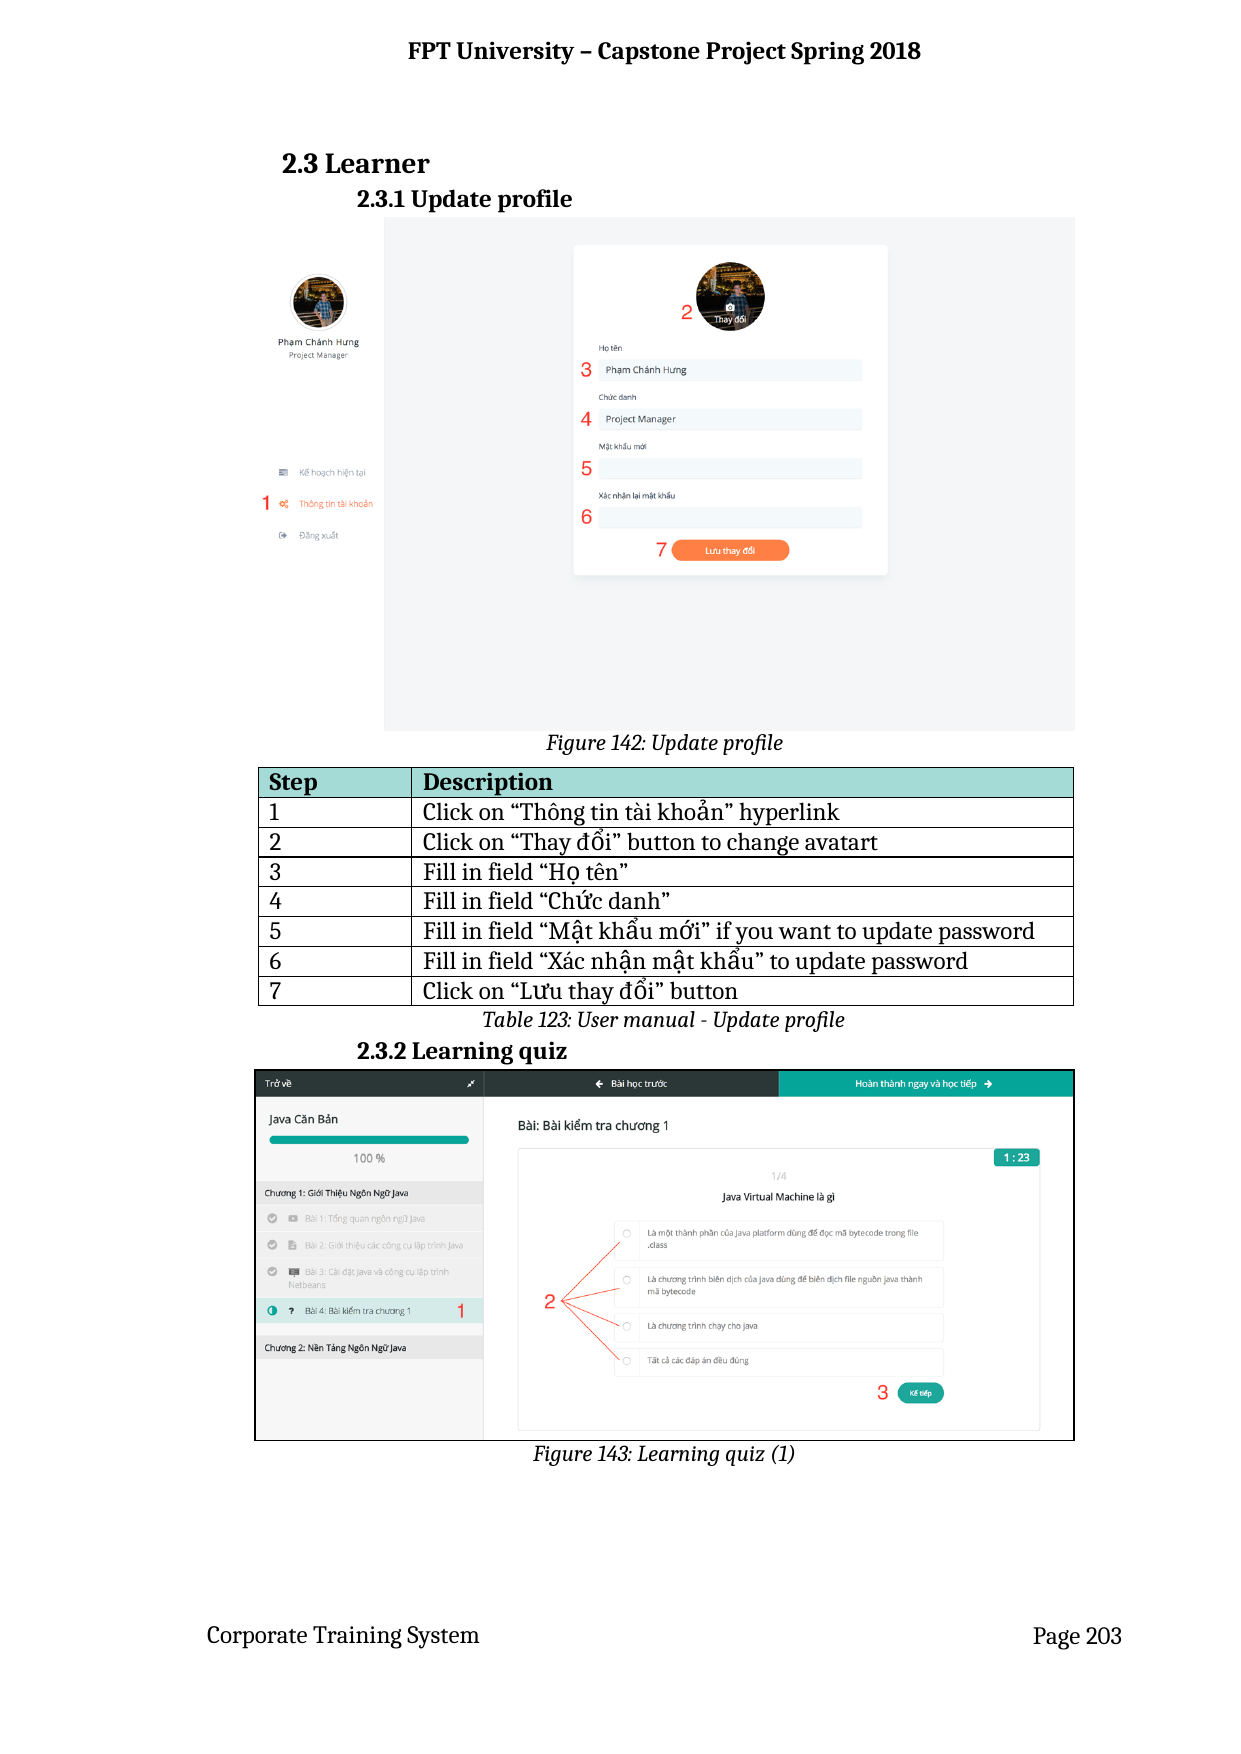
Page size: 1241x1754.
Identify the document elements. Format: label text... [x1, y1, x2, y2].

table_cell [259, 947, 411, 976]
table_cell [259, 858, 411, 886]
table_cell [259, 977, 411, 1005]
subtitle 2.3.2 Learning quiz [357, 1037, 1124, 1065]
picture [256, 1071, 1073, 1440]
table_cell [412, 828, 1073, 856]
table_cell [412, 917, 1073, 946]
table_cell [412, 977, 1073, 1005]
text Figure 142: Update profile [207, 730, 1122, 757]
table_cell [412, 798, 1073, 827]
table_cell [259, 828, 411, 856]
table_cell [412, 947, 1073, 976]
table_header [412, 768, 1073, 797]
picture [253, 217, 1075, 731]
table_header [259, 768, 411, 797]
subtitle 2.3.1 Update profile [357, 184, 1124, 213]
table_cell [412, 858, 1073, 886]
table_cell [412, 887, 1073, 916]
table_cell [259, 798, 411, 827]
text Figure 143: Learning quiz (1) [207, 1441, 1122, 1467]
list Table 123: User manual - Update profile [207, 1006, 1122, 1033]
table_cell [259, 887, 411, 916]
subtitle 2.3 Learner [282, 148, 1122, 181]
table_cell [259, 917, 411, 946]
